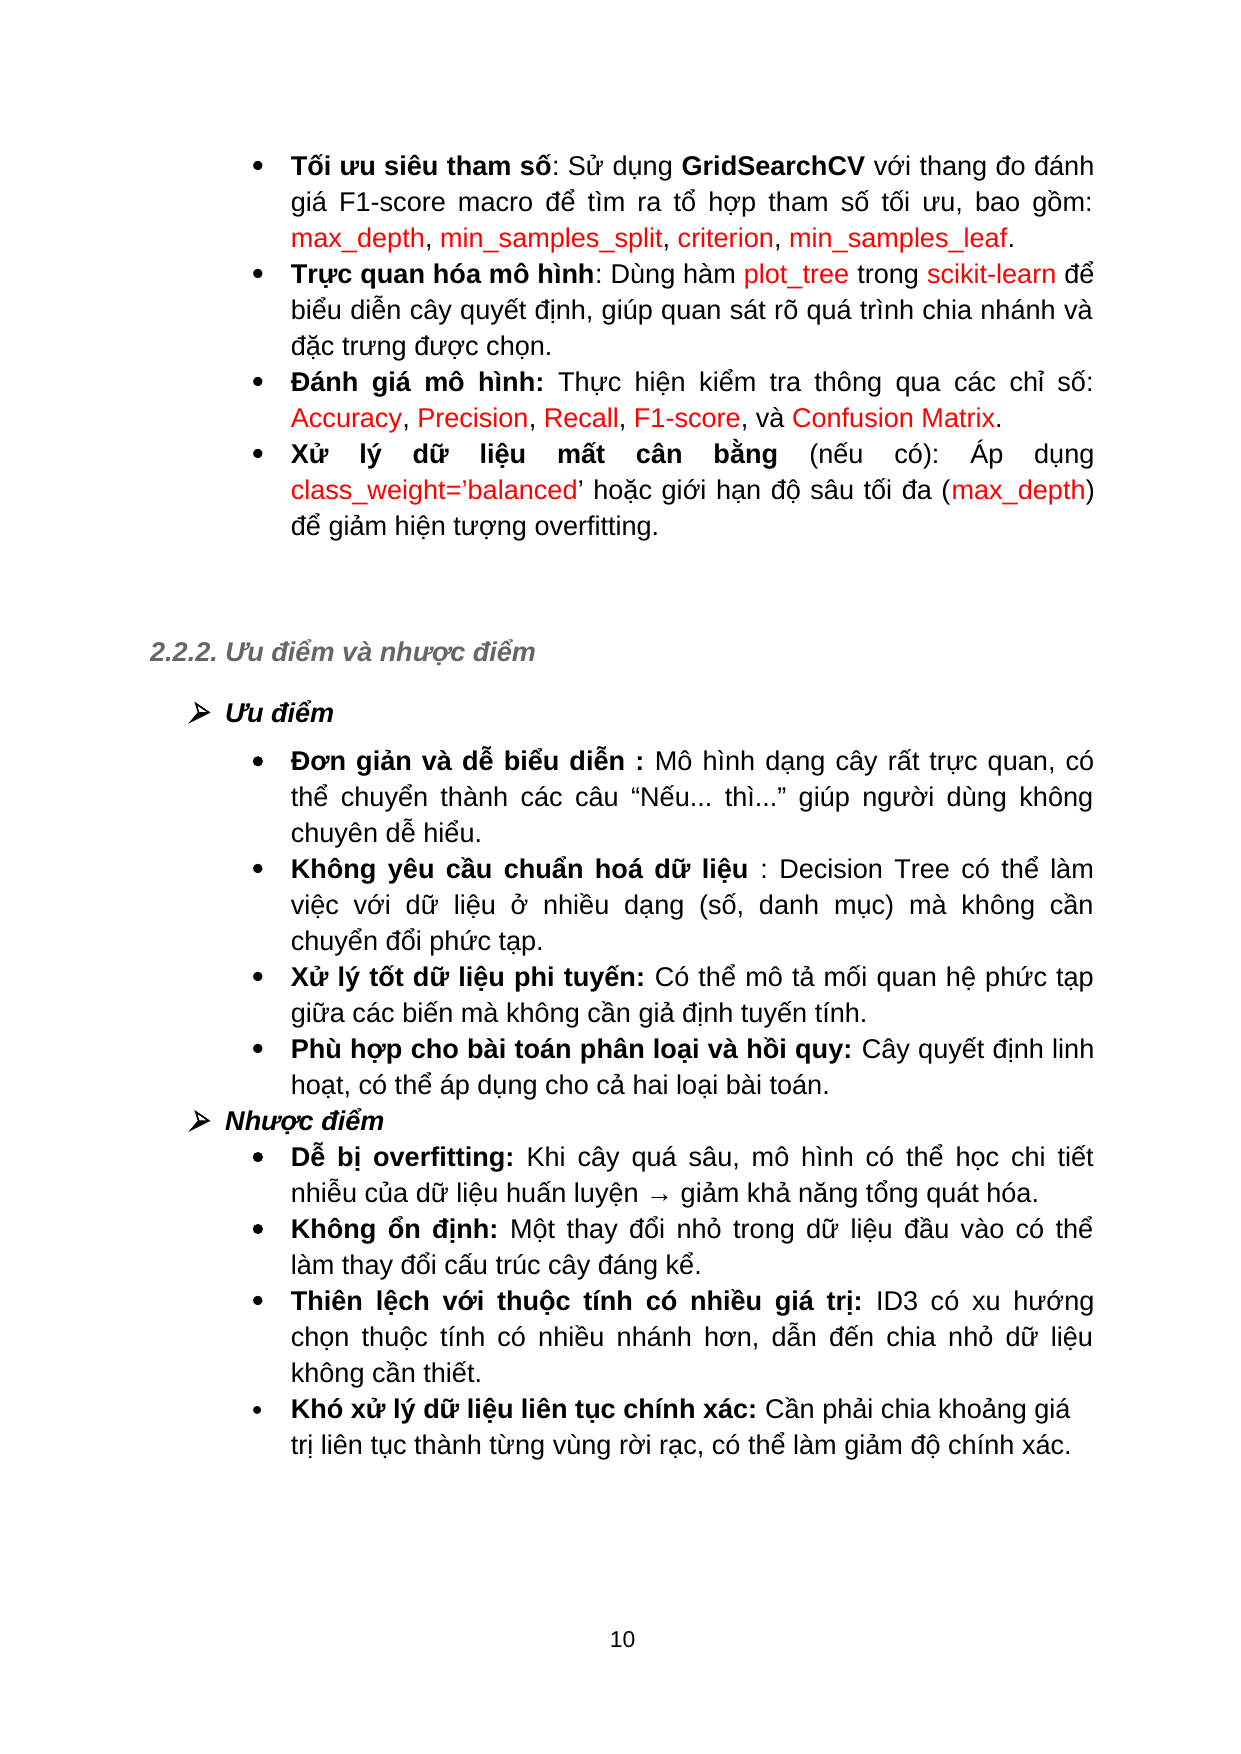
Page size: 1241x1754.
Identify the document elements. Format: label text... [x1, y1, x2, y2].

list Dễ bị overfitting: Khi cây quá sâu, mô hình có thể học chi tiết nhiễu của dữ liệu huấn luyện → giảm khả năng tổng quát hóa. [253, 1141, 1094, 1208]
list Không ổn định: Một thay đổi nhỏ trong dữ liệu đầu vào có thể làm thay đổi cấu trúc cây đáng kể. [253, 1213, 1094, 1280]
list Thiên lệch với thuộc tính có nhiều giá trị: ID3 có xu hướng chọn thuộc tính có nhiều nhánh hơn, dẫn đến chia nhỏ dữ liệu không cần thiết. [253, 1285, 1094, 1388]
list Nhược điểm [187, 1105, 1094, 1136]
list Đơn giản và dễ biểu diễn : Mô hình dạng cây rất trực quan, có thể chuyển thành các câu “Nếu... thì...” giúp người dùng không chuyên dễ hiểu. [253, 745, 1094, 848]
list Không yêu cầu chuẩn hoá dữ liệu : Decision Tree có thể làm việc với dữ liệu ở nhiều dạng (số, danh mục) mà không cần chuyển đổi phức tạp. [253, 853, 1094, 956]
list Ưu điểm [187, 697, 1094, 728]
list Xử lý dữ liệu mất cân bằng (nếu có): Áp dụng class_weight=’balanced’ hoặc giới hạn độ sâu tối đa (max_depth) để giảm hiện tượng overfitting. [253, 438, 1094, 541]
list Phù hợp cho bài toán phân loại và hồi quy: Cây quyết định linh hoạt, có thể áp dụng cho cả hai loại bài toán. [253, 1033, 1094, 1100]
list Xử lý tốt dữ liệu phi tuyến: Có thể mô tả mối quan hệ phức tạp giữa các biến mà không cần giả định tuyến tính. [253, 961, 1094, 1028]
list Trực quan hóa mô hình: Dùng hàm plot_tree trong scikit-learn để biểu diễn cây quyết định, giúp quan sát rõ quá trình chia nhánh và đặc trưng được chọn. [253, 258, 1094, 361]
list Khó xử lý dữ liệu liên tục chính xác: Cần phải chia khoảng giá trị liên tục thành từng vùng rời rạc, có thể làm giảm độ chính xác. [253, 1393, 1094, 1460]
list Tối ưu siêu tham số: Sử dụng GridSearchCV với thang đo đánh giá F1-score macro để tìm ra tổ hợp tham số tối ưu, bao gồm: max_depth, min_samples_split, criterion, min_samples_leaf. [253, 150, 1094, 253]
list Đánh giá mô hình: Thực hiện kiểm tra thông qua các chỉ số: Accuracy, Precision, Recall, F1-score, và Confusion Matrix. [253, 366, 1094, 433]
subtitle 2.2.2. Ưu điểm và nhược điểm [150, 636, 1094, 667]
